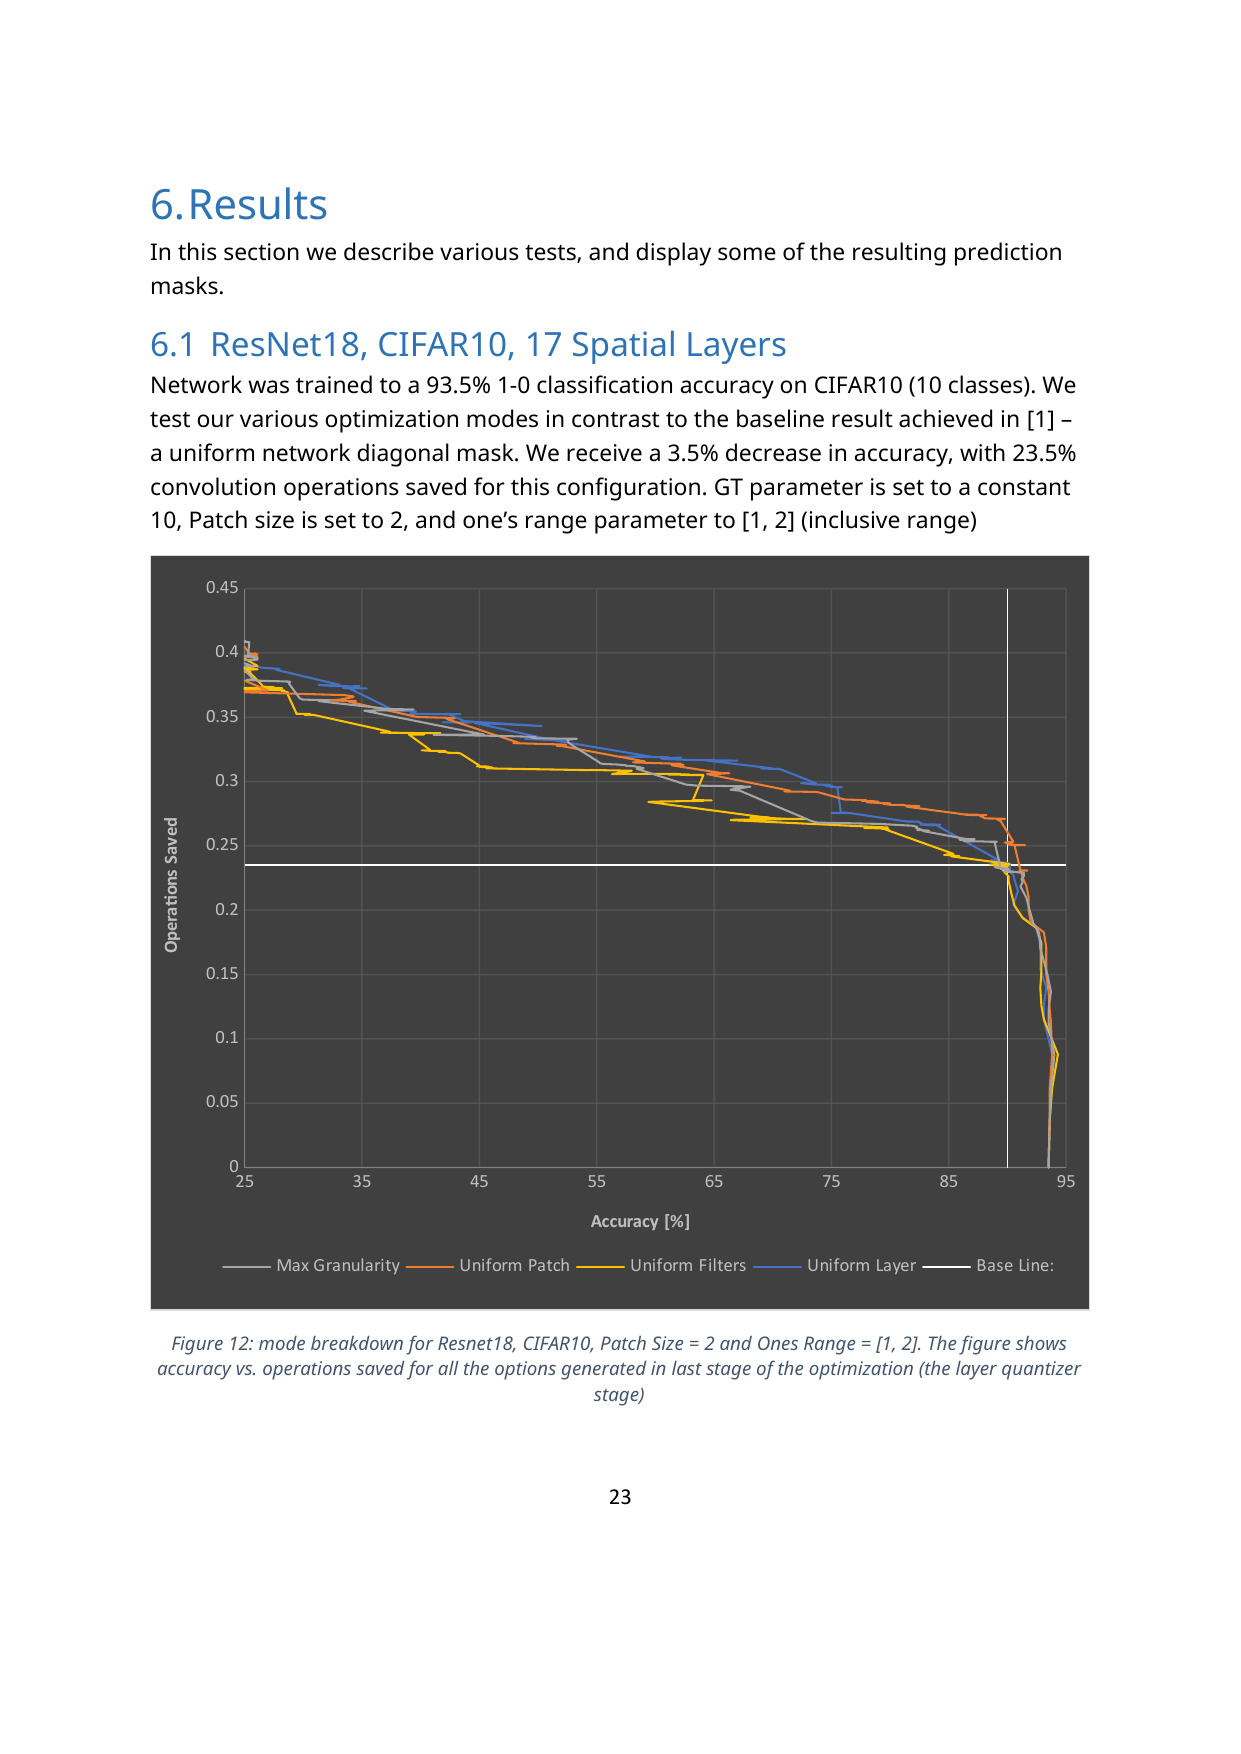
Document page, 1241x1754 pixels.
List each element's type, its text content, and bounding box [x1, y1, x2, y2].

subtitle Results [150, 175, 1090, 232]
text Figure 12: mode breakdown for Resnet18, CIFAR10, Patch Size = 2 and Ones Range = [1, 2]. The figure shows accuracy vs. operations saved for all the options generated in last stage of the optimization (the layer quantizer stage) [150, 1330, 1090, 1406]
text Network was trained to a 93.5% 1-0 classification accuracy on CIFAR10 (10 classes). We test our various optimization modes in contrast to the baseline result achieved in – a uniform network diagonal mask. We receive a 3.5% decrease in accuracy, with 23.5% convolution operations saved for this configuration. GT parameter is set to a constant 10, Patch size is set to 2, and one’s range parameter to [1, 2] (inclusive range) [150, 369, 1090, 536]
text In this section we describe various tests, and display some of the resulting prediction masks. [150, 236, 1090, 301]
subtitle ResNet18, CIFAR10, 17 Spatial Layers [150, 320, 1090, 366]
